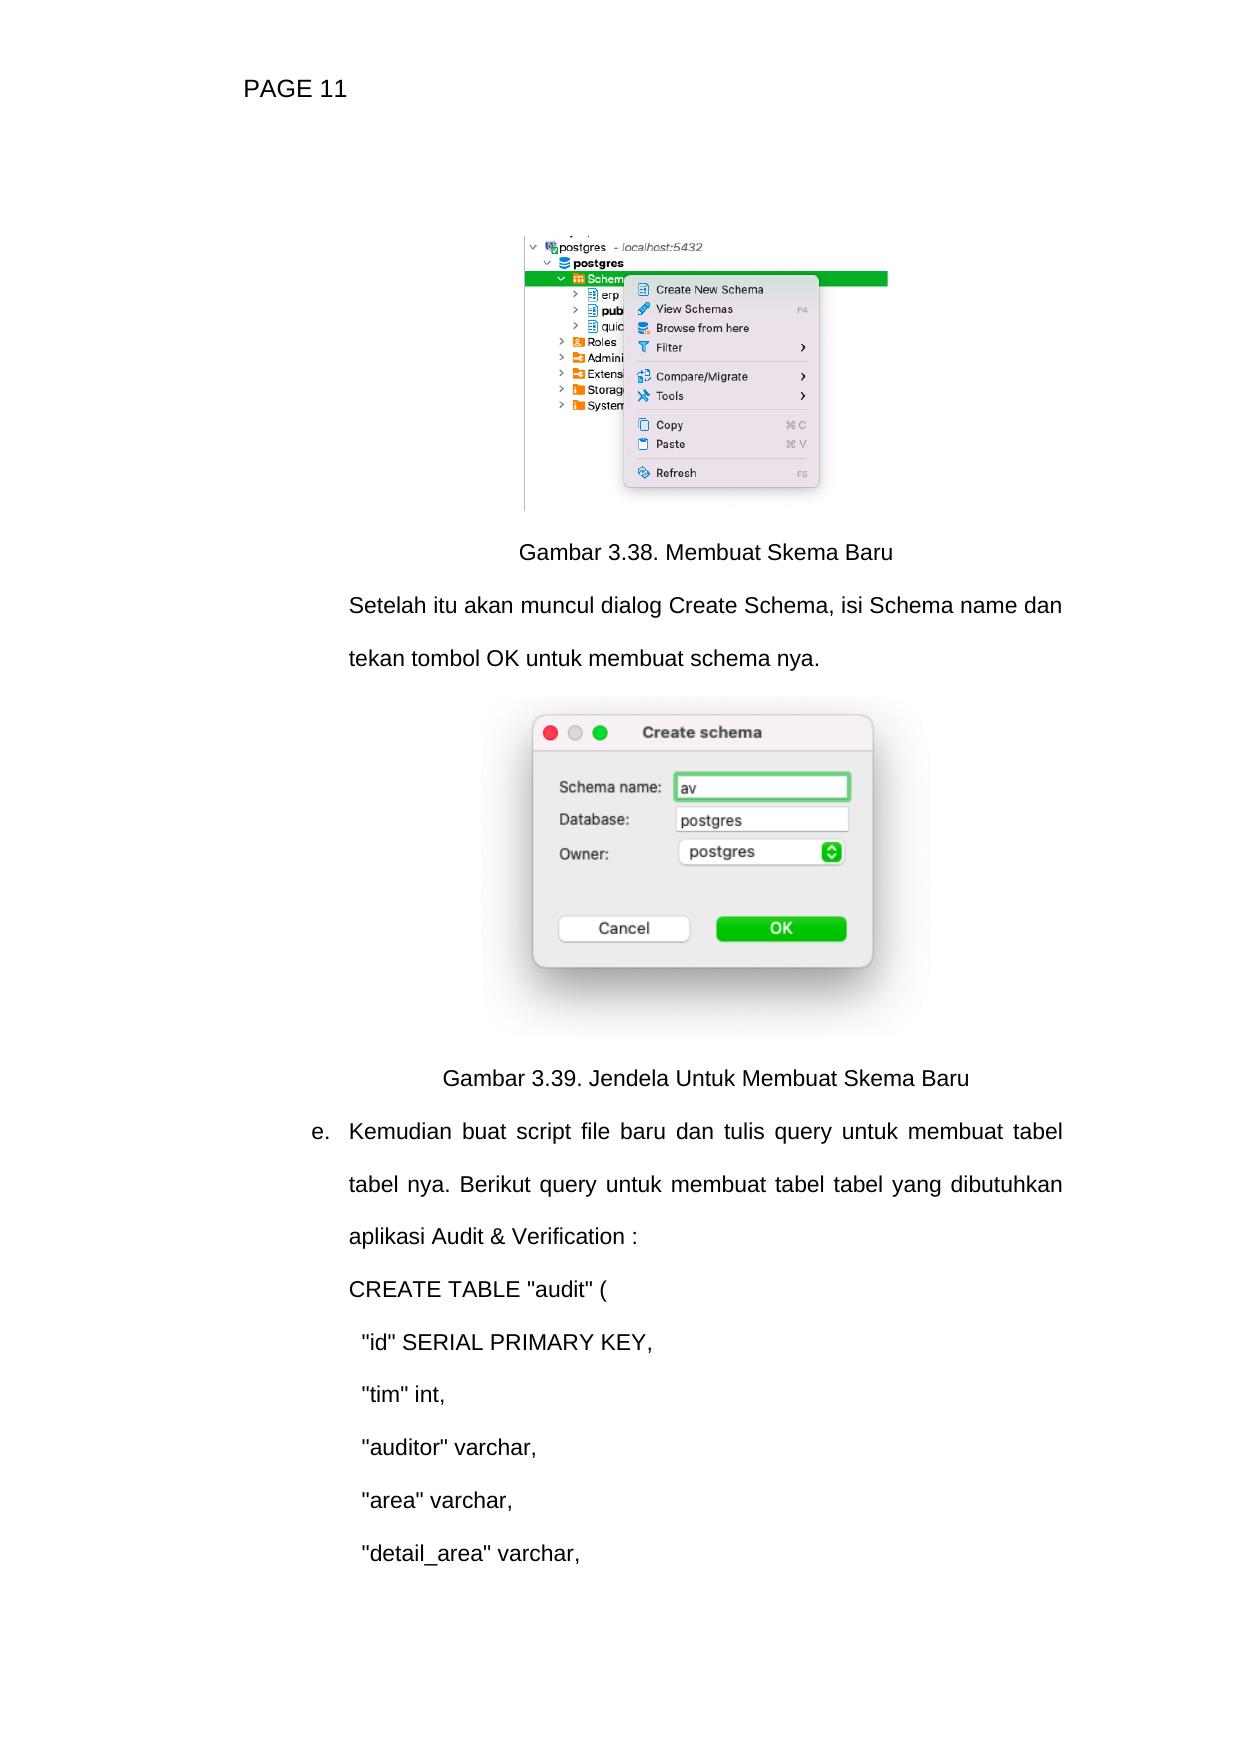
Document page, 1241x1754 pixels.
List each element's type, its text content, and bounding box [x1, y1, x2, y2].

picture [524, 236, 888, 511]
title "area" varchar, [349, 1487, 1063, 1513]
title "auditor" varchar, [349, 1434, 1063, 1460]
title "tim" int, [349, 1381, 1063, 1408]
title Setelah itu akan muncul dialog Create Schema, isi Schema name dan tekan tombol OK untuk membuat schema nya. [349, 592, 1063, 671]
title "detail_area" varchar, [349, 1539, 1063, 1566]
title Kemudian buat script file baru dan tulis query untuk membuat tabel tabel nya. Berikut query untuk membuat tabel tabel yang dibutuhkan aplikasi Audit & Verification : [311, 1118, 1063, 1249]
text Gambar 3.39. Jendela Untuk Membuat Skema Baru [349, 1065, 1063, 1091]
title "id" SERIAL PRIMARY KEY, [349, 1329, 1063, 1355]
text Gambar 3.38. Membuat Skema Baru [349, 539, 1063, 566]
title CREATE TABLE "audit" ( [349, 1276, 1063, 1302]
picture [480, 697, 931, 1037]
